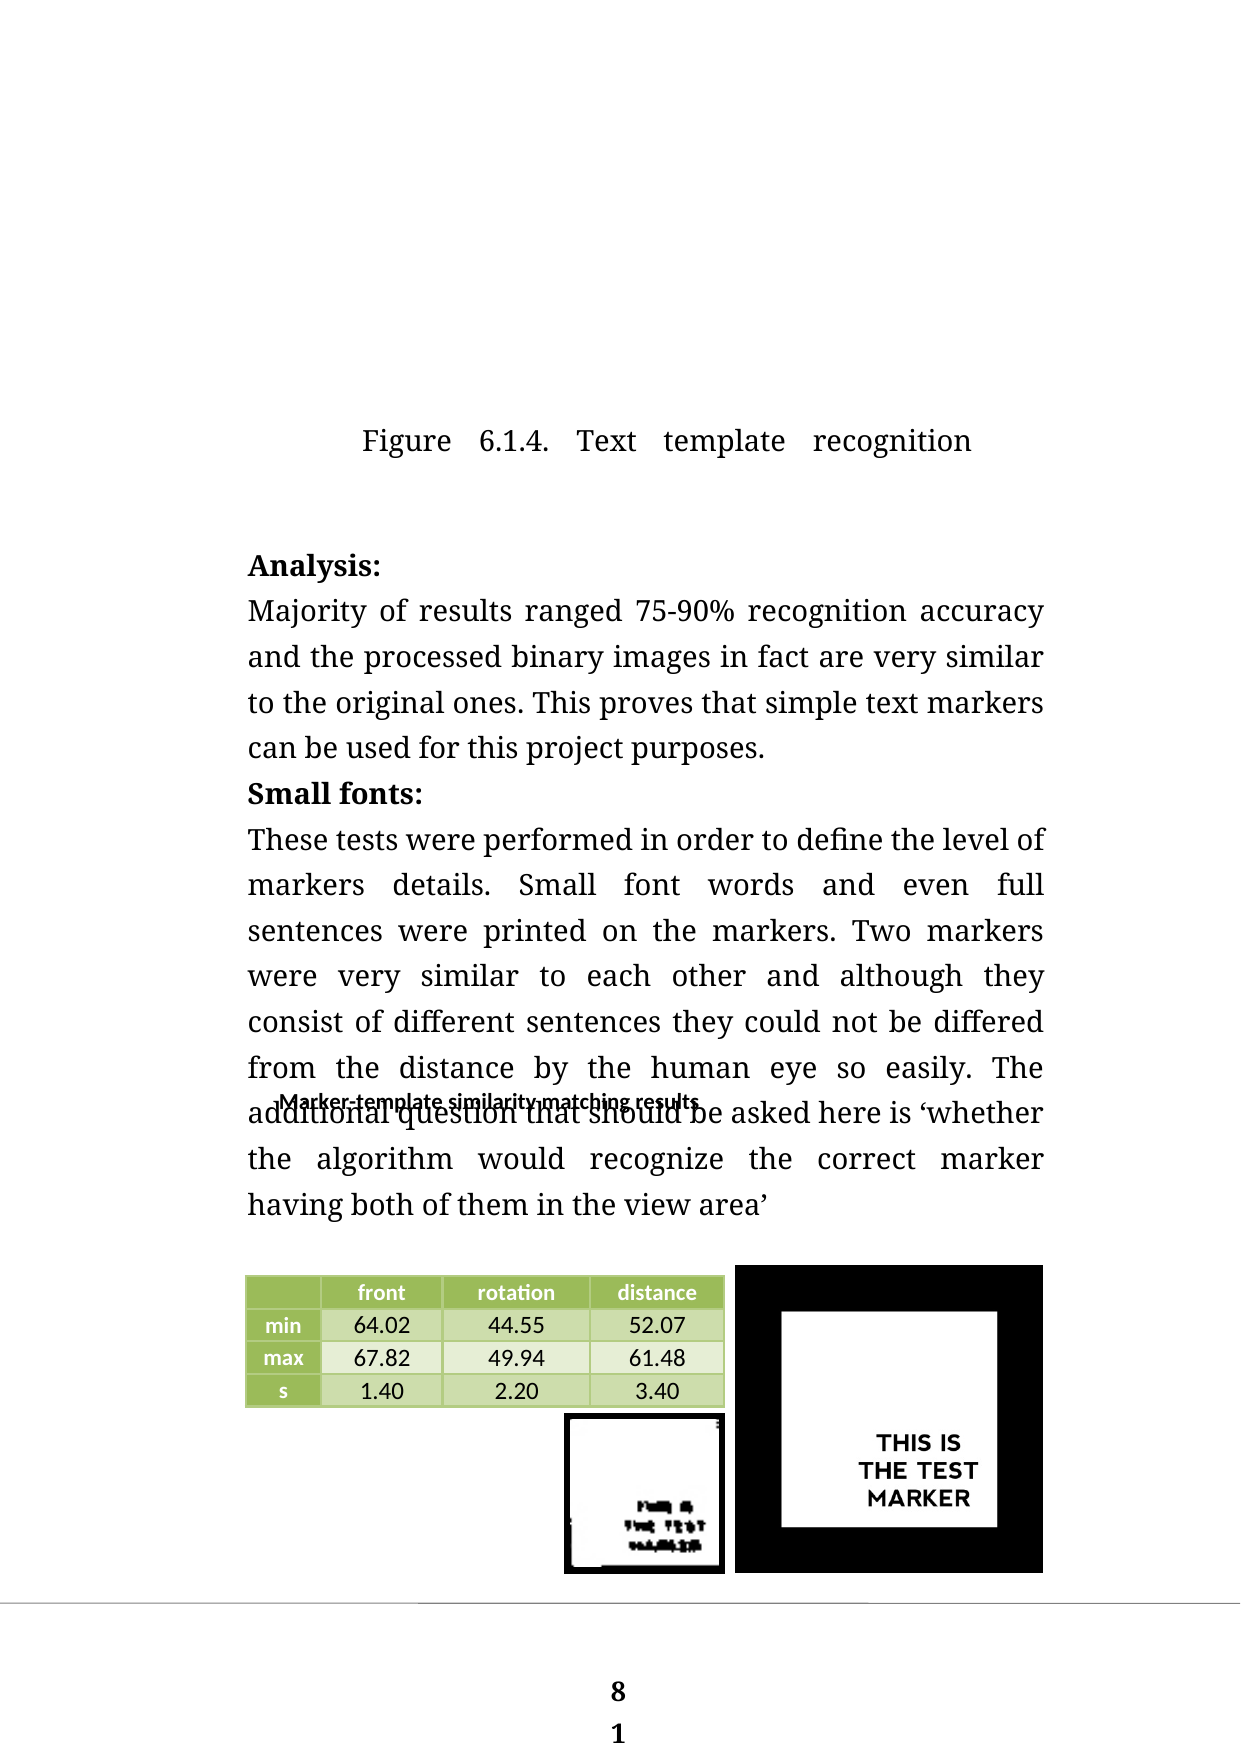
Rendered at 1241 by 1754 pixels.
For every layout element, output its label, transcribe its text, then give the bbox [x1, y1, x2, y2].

table_header front [322, 1277, 441, 1308]
table_cell 49.94 [444, 1342, 589, 1373]
text Analysis: [247, 545, 1045, 585]
table_cell min [247, 1310, 320, 1340]
table_cell 2.20 [444, 1375, 589, 1405]
text Small fonts: [247, 773, 1045, 813]
table_header distance [591, 1277, 723, 1308]
picture [735, 1265, 1043, 1573]
table_cell s [247, 1375, 320, 1405]
table_header rotation [444, 1277, 589, 1308]
table_cell 61.48 [591, 1342, 723, 1373]
table_header [247, 1277, 320, 1308]
text These tests were performed in order to define the level of markers details. Small font words and even full sentences were printed on the markers. Two markers were very similar to each other and although they consist of different sentences they could not be differed from the distance by the human eye so easily. The additional question that should be asked here is ‘whether the algorithm would recognize the correct marker having both of them in the view area’ [247, 819, 1045, 1223]
table_cell max [247, 1342, 320, 1373]
picture [570, 1419, 719, 1567]
table_cell 1.40 [322, 1375, 441, 1405]
table_cell 3.40 [591, 1375, 723, 1405]
table_cell 67.82 [322, 1342, 441, 1373]
table_cell 52.07 [591, 1310, 723, 1340]
table_cell 64.02 [322, 1310, 441, 1340]
text Majority of results ranged 75-90% recognition accuracy and the processed binary images in fact are very similar to the original ones. This proves that simple text markers can be used for this project purposes. [247, 591, 1045, 767]
table_cell 44.55 [444, 1310, 589, 1340]
